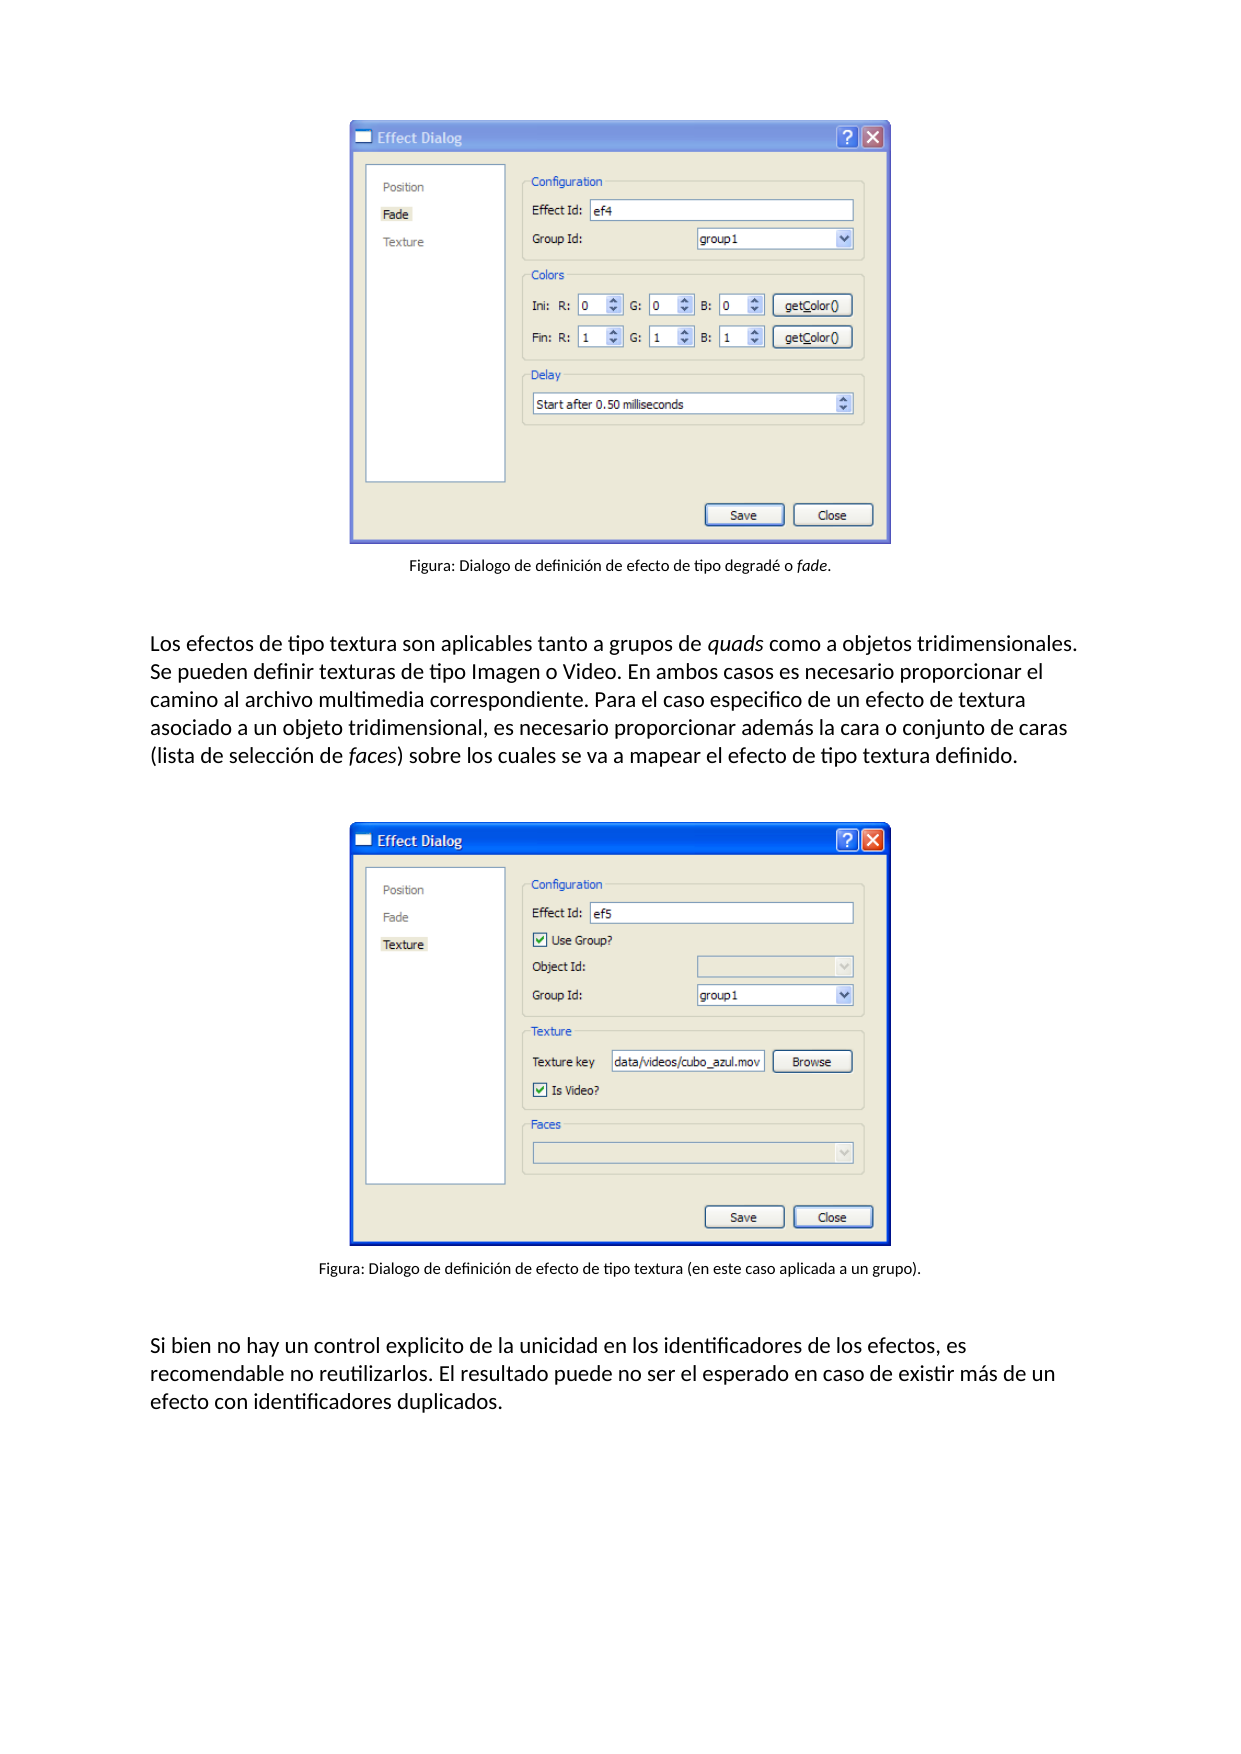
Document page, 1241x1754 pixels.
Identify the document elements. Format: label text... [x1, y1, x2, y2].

text Figura: Dialogo de definición de efecto de tipo textura (en este caso aplicada a un grupo). [150, 1258, 1090, 1278]
picture [349, 822, 891, 1246]
text Figura: Dialogo de definición de efecto de tipo degradé o fade. [150, 556, 1090, 576]
text Si bien no hay un control explicito de la unicidad en los identificadores de los efectos, es recomendable no reutilizarlos. El resultado puede no ser el esperado en caso de existir más de un efecto con identificadores duplicados. [150, 1331, 1090, 1415]
picture [349, 120, 891, 544]
text Los efectos de tipo textura son aplicables tanto a grupos de quads como a objetos tridimensionales. Se pueden definir texturas de tipo Imagen o Video. En ambos casos es necesario proporcionar el camino al archivo multimedia correspondiente. Para el caso especifico de un efecto de textura asociado a un objeto tridimensional, es necesario proporcionar además la cara o conjunto de caras (lista de selección de faces) sobre los cuales se va a mapear el efecto de tipo textura definido. [150, 629, 1090, 769]
